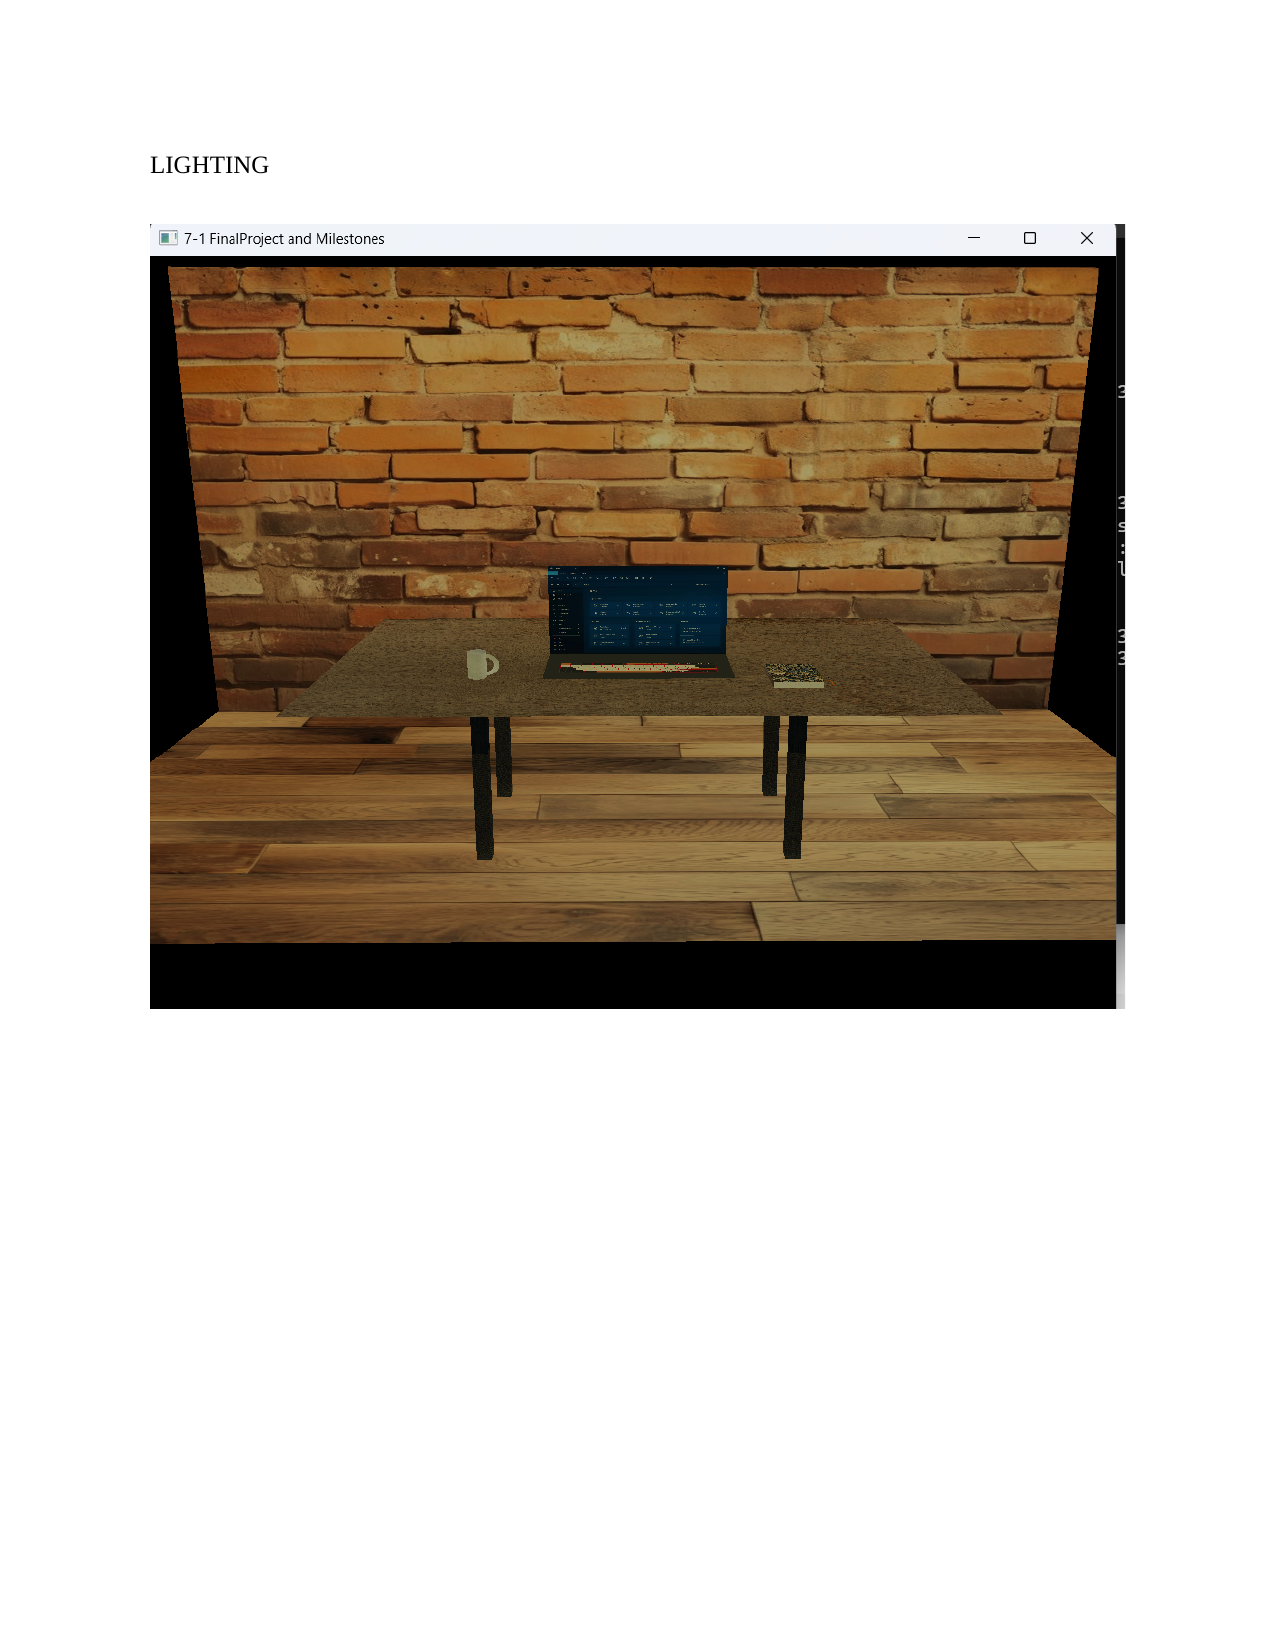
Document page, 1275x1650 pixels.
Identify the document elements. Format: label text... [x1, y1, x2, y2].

picture [150, 224, 1125, 1009]
text LIGHTING [150, 150, 1125, 179]
